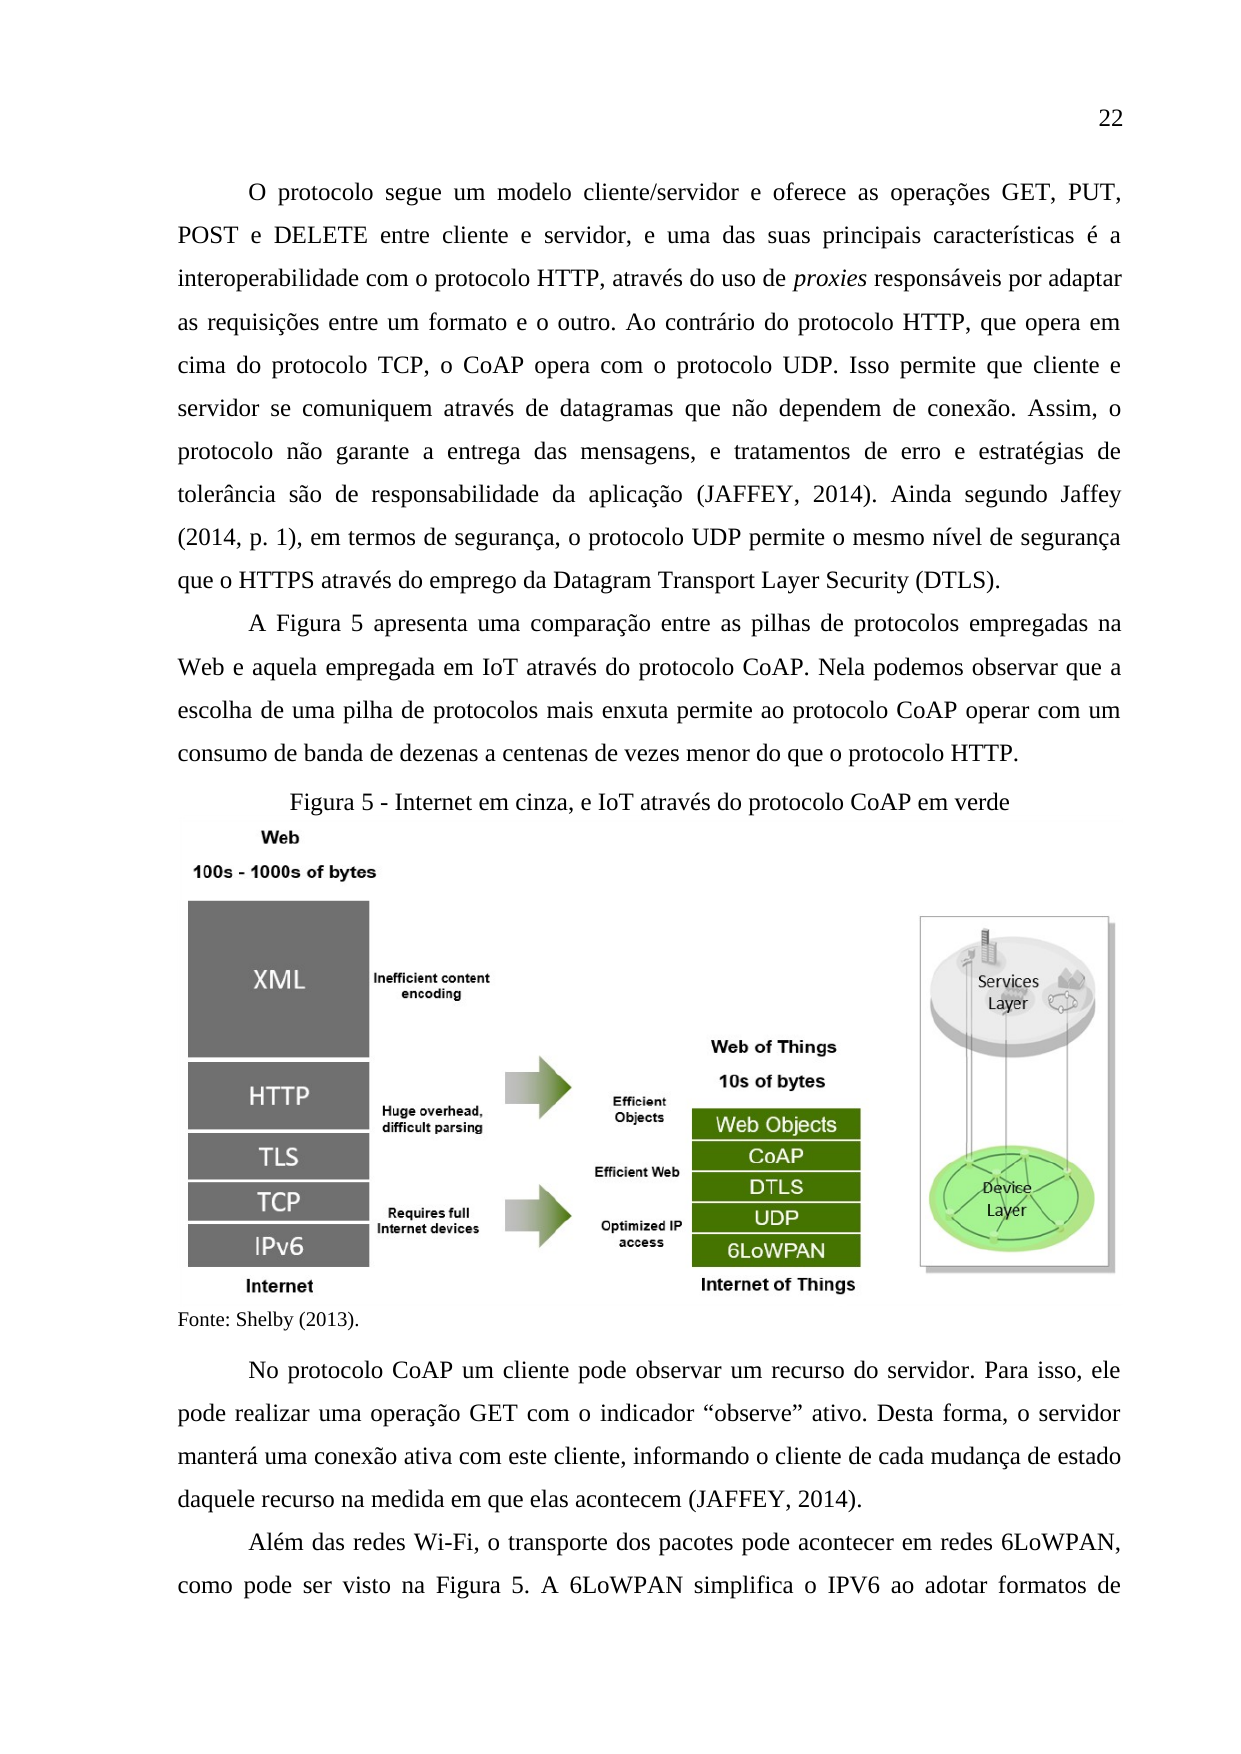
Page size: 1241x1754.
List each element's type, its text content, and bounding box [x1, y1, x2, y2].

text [177, 1527, 1122, 1599]
text Figura 5 - Internet em cinza, e IoT através do protocolo CoAP em verde [177, 787, 1122, 816]
text No protocolo CoAP um cliente pode observar um recurso do servidor. Para isso, ele pode realizar uma operação GET com o indicador “observe” ativo. Desta forma, o servidor manterá uma conexão ativa com este cliente, informando o cliente de cada mudança de estado daquele recurso na medida em que elas acontecem . [177, 1355, 1122, 1513]
picture [181, 819, 1120, 1304]
text A Figura 5 apresenta uma comparação entre as pilhas de protocolos empregadas na Web e aquela empregada em IoT através do protocolo CoAP. Nela podemos observar que a escolha de uma pilha de protocolos mais enxuta permite ao protocolo CoAP operar com um consumo de banda de dezenas a centenas de vezes menor do que o protocolo HTTP. [177, 608, 1122, 767]
text O protocolo segue um modelo cliente/servidor e oferece as operações GET, PUT, POST e DELETE entre cliente e servidor, e uma das suas principais características é a interoperabilidade com o protocolo HTTP, através do uso de proxies responsáveis por adaptar as requisições entre um formato e o outro. Ao contrário do protocolo HTTP, que opera em cima do protocolo TCP, o CoAP opera com o protocolo UDP. Isso permite que cliente e servidor se comuniquem através de datagramas que não dependem de conexão. Assim, o protocolo não garante a entrega das mensagens, e tratamentos de erro e estratégias de tolerância são de responsabilidade da aplicação . Ainda segundo Jaffey (2014, p. 1), em termos de segurança, o protocolo UDP permite o mesmo nível de segurança que o HTTPS através do emprego da Datagram Transport Layer Security (DTLS). [177, 177, 1122, 594]
text Fonte: Shelby (2013). [177, 1306, 1122, 1355]
